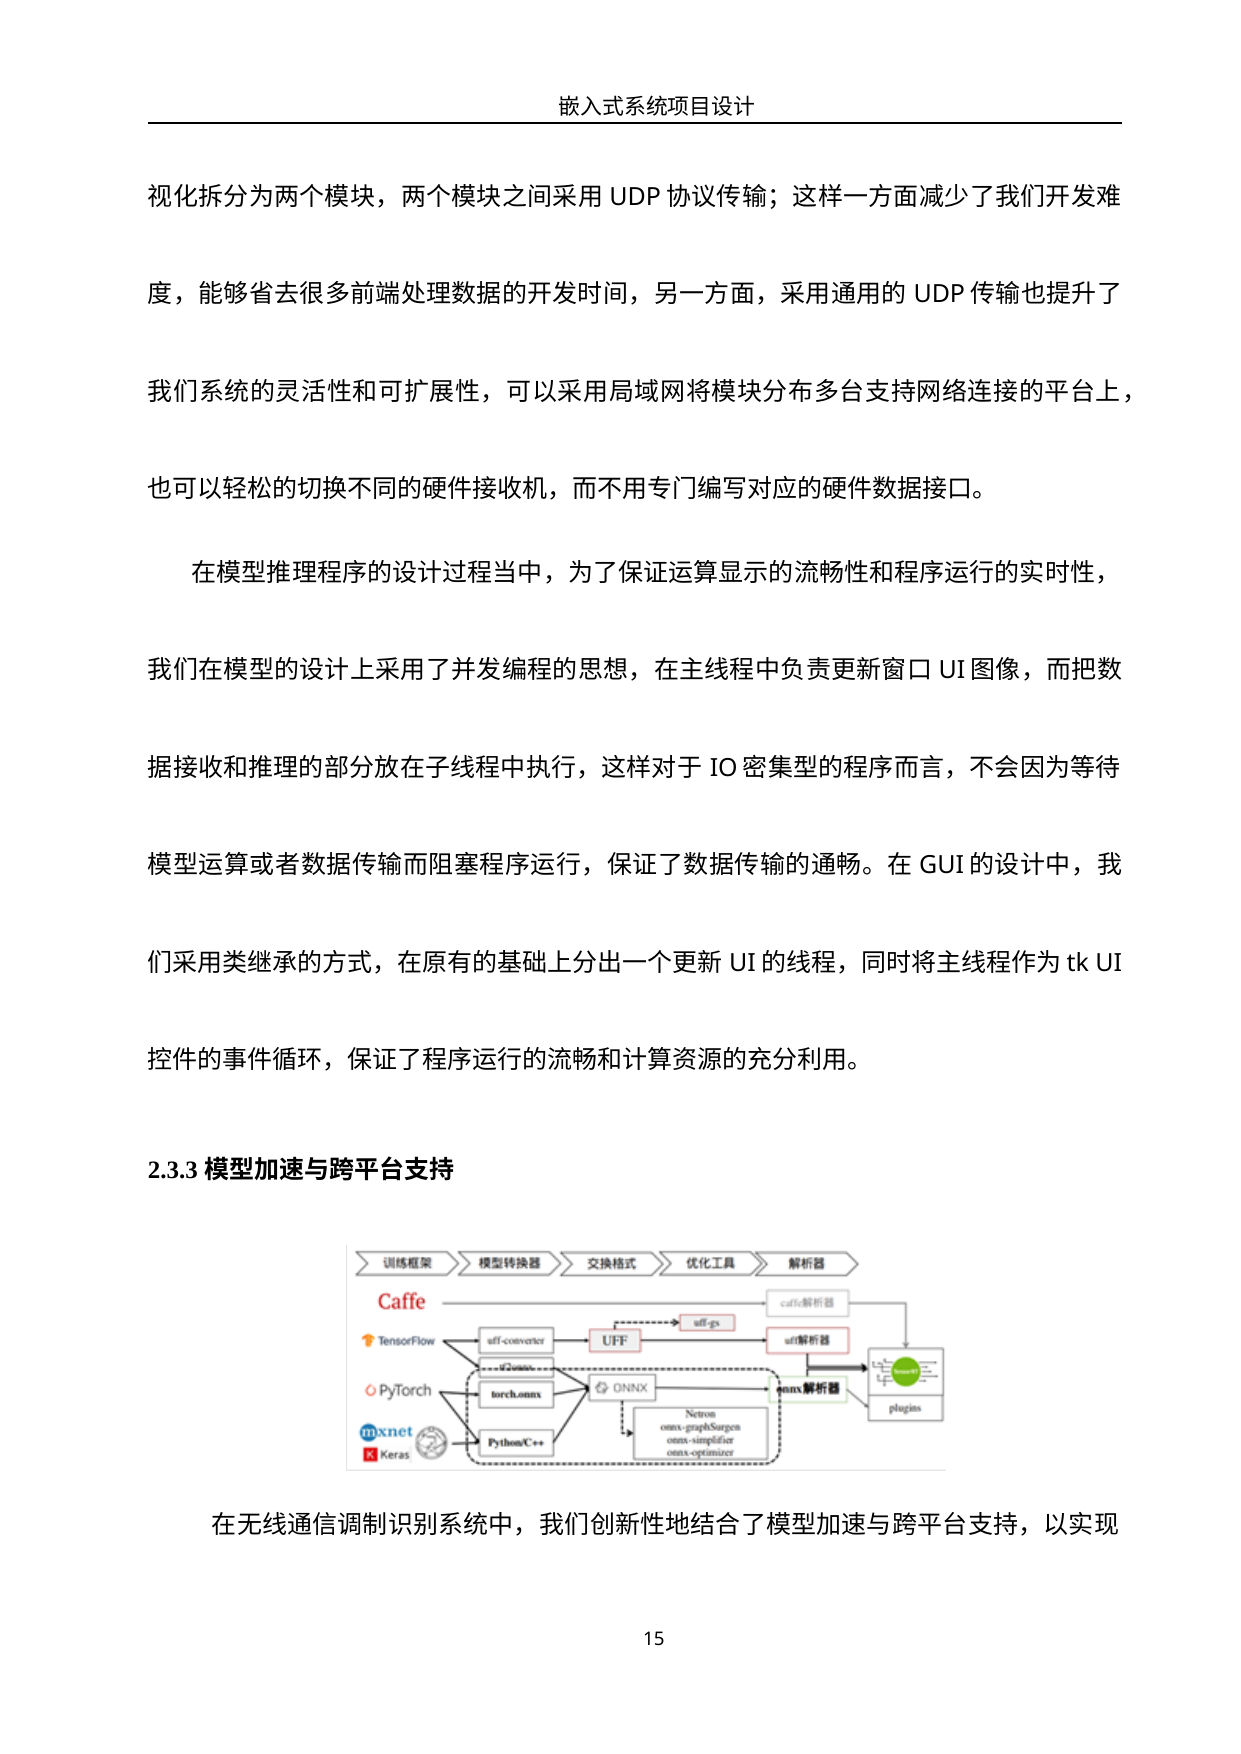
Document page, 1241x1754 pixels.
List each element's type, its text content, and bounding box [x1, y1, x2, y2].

text 在模型推理程序的设计过程当中，为了保证运算显示的流畅性和程序运行的实时性，我们在模型的设计上采用了并发编程的思想，在主线程中负责更新窗口UI图像，而把数据接收和推理的部分放在子线程中执行，这样对于IO密集型的程序而言，不会因为等待模型运算或者数据传输而阻塞程序运行，保证了数据传输的通畅。在GUI的设计中，我们采用类继承的方式，在原有的基础上分出一个更新UI的线程，同时将主线程作为tk UI控件的事件循环，保证了程序运行的流畅和计算资源的充分利用。 [148, 538, 1122, 1090]
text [148, 1490, 1122, 1555]
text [148, 162, 1122, 519]
subtitle 2.3.3 模型加速与跨平台支持 [148, 1135, 1122, 1200]
picture [345, 1245, 946, 1472]
